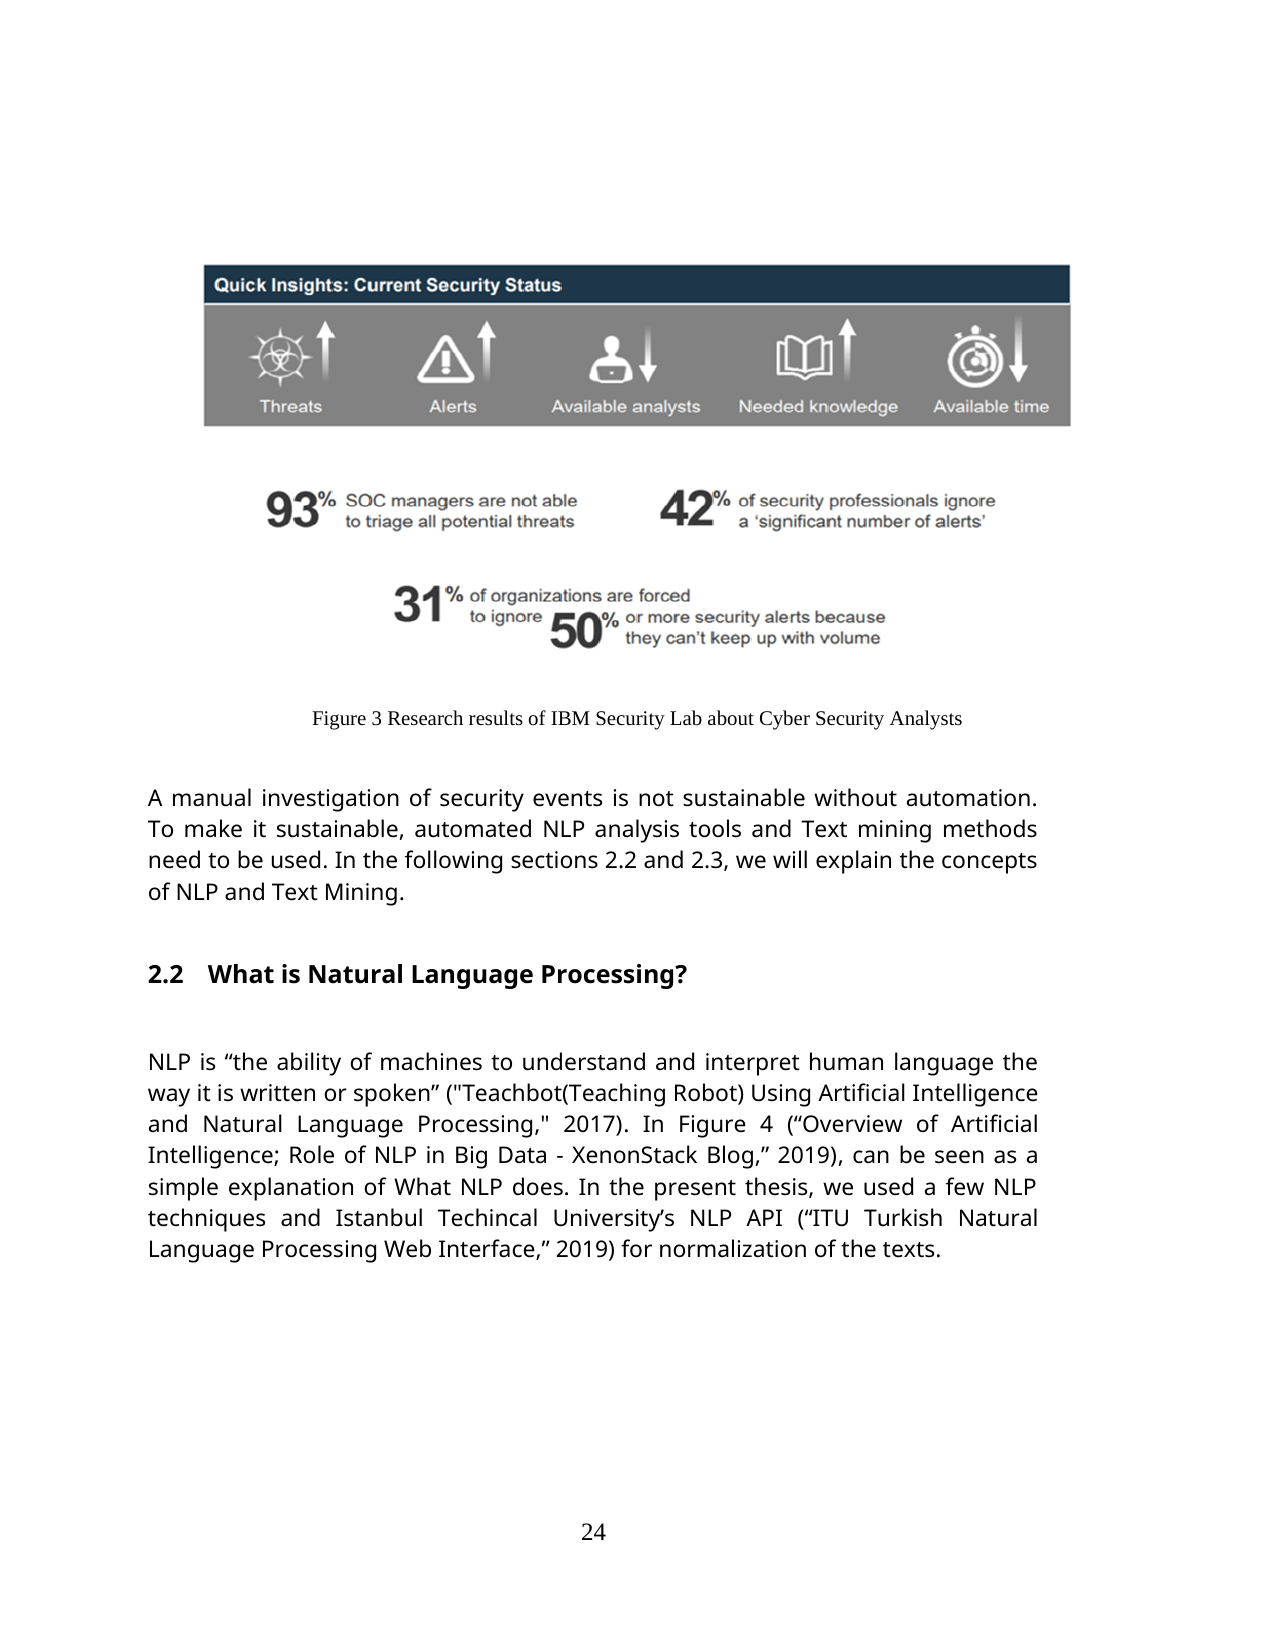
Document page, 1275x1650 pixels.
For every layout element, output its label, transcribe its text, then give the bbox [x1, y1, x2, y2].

text A manual investigation of security events is not sustainable without automation. To make it sustainable, automated NLP analysis tools and Text mining methods need to be used. In the following sections 2.2 and 2.3, we will explain the concepts of NLP and Text Mining. [148, 782, 1039, 907]
text NLP is “the ability of machines to understand and interpret human language the way it is written or spoken” ("Teachbot(Teaching Robot) Using Artificial Intelligence and Natural Language Processing," 2017). In Figure 4 (“Overview of Artificial Intelligence; Role of NLP in Big Data - XenonStack Blog,” 2019), can be seen as a simple explanation of What NLP does. In the present thesis, we used a few NLP techniques and Istanbul Techincal University’s NLP API (“ITU Turkish Natural Language Processing Web Interface,” 2019) for normalization of the texts. [148, 1046, 1039, 1264]
picture [180, 257, 1095, 697]
subtitle What is Natural Language Processing? [148, 957, 1039, 991]
